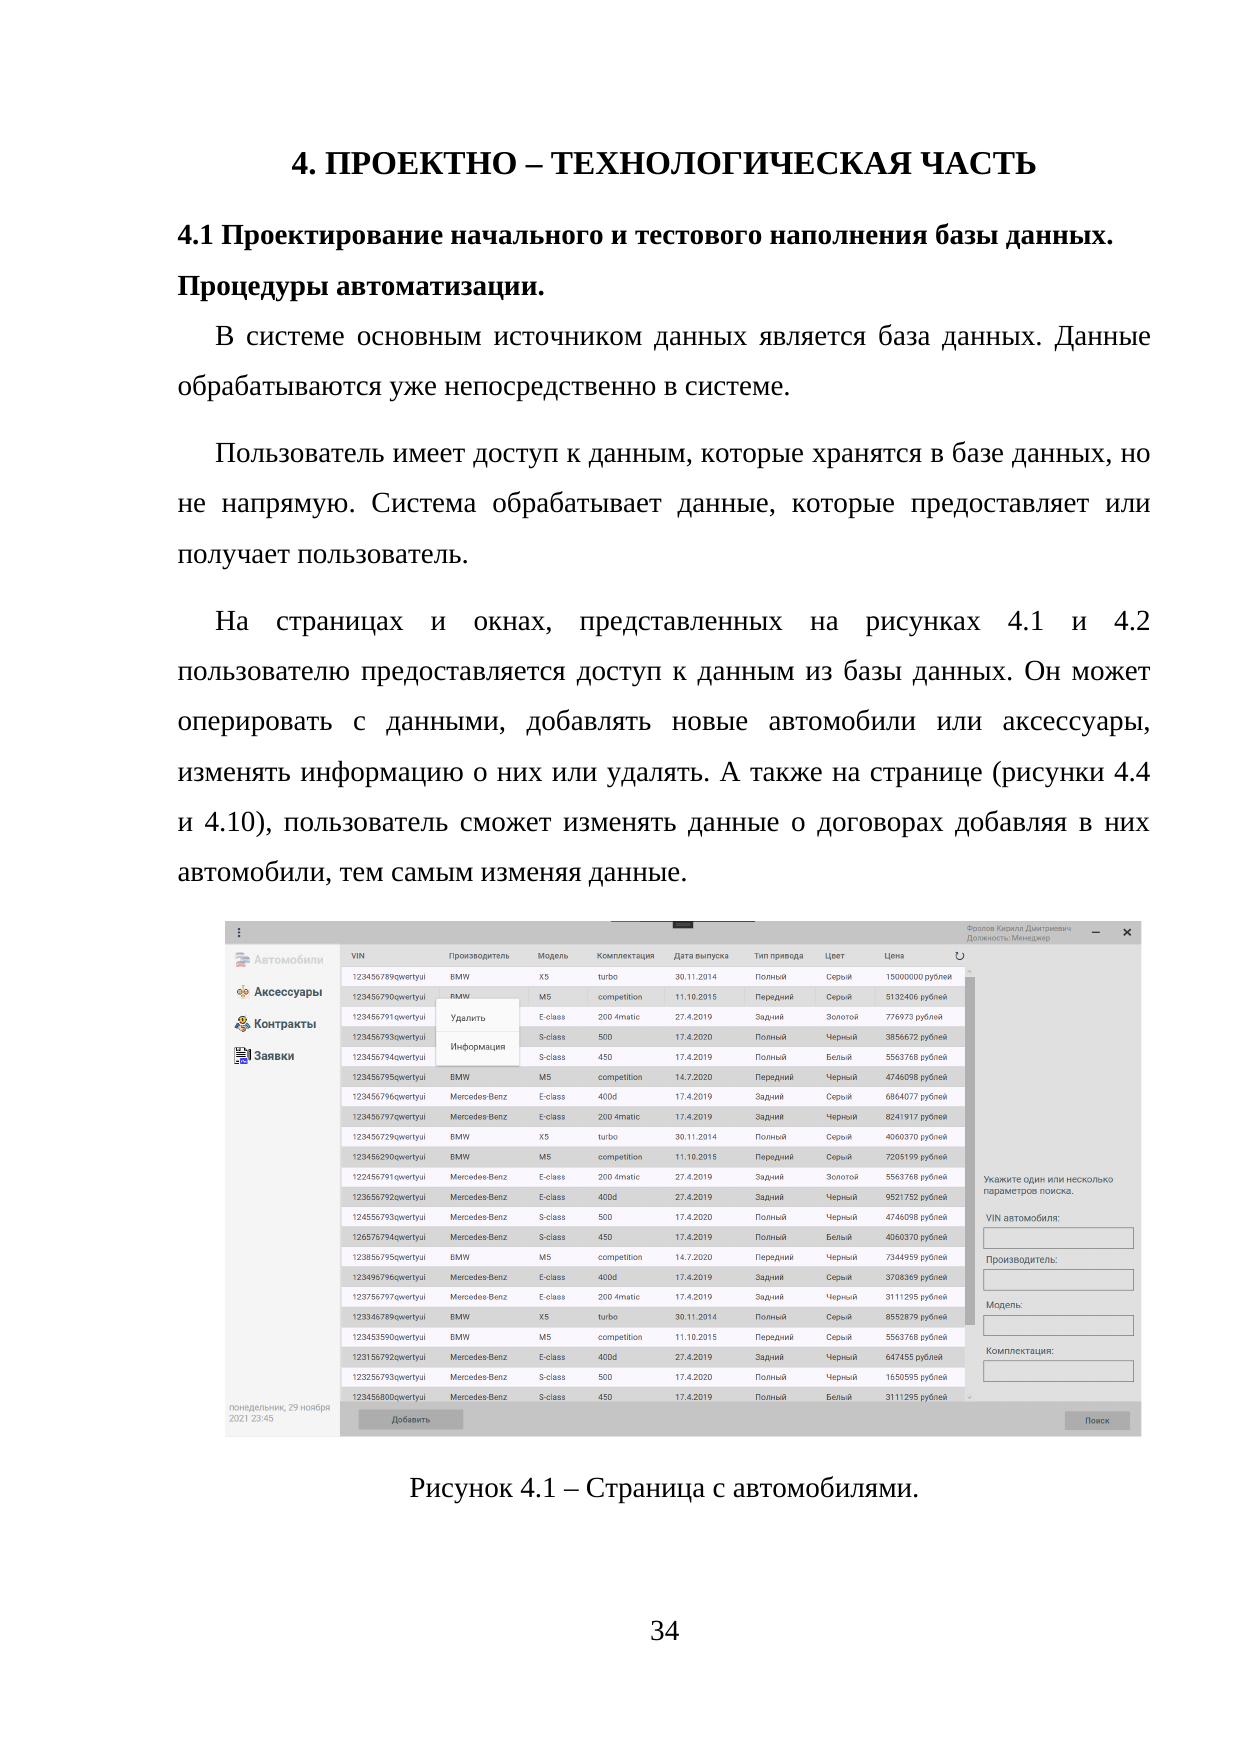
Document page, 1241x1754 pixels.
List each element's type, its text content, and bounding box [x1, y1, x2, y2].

text На страницах и окнах, представленных на рисунках 4.1 и 4.2 пользователю предоставляется доступ к данным из базы данных. Он может оперировать с данными, добавлять новые автомобили или аксессуары, изменять информацию о них или удалять. А также на странице (рисунки 4.4 и 4.10), пользователь сможет изменять данные о договорах добавляя в них автомобили, тем самым изменяя данные. [177, 603, 1152, 888]
text В системе основным источником данных является база данных. Данные обрабатываются уже непосредственно в системе. [177, 318, 1152, 402]
text Пользователь имеет доступ к данным, которые хранятся в базе данных, но не напрямую. Система обрабатывает данные, которые предоставляет или получает пользователь. [177, 435, 1152, 569]
picture [225, 921, 1142, 1437]
subtitle 4.1 Проектирование начального и тестового наполнения базы данных. Процедуры автоматизации. [177, 217, 1152, 301]
subtitle 4. ПРОЕКТНО – ТЕХНОЛОГИЧЕСКАЯ ЧАСТЬ [177, 143, 1152, 181]
text Рисунок 4.1 – Страница с автомобилями. [177, 1470, 1152, 1504]
